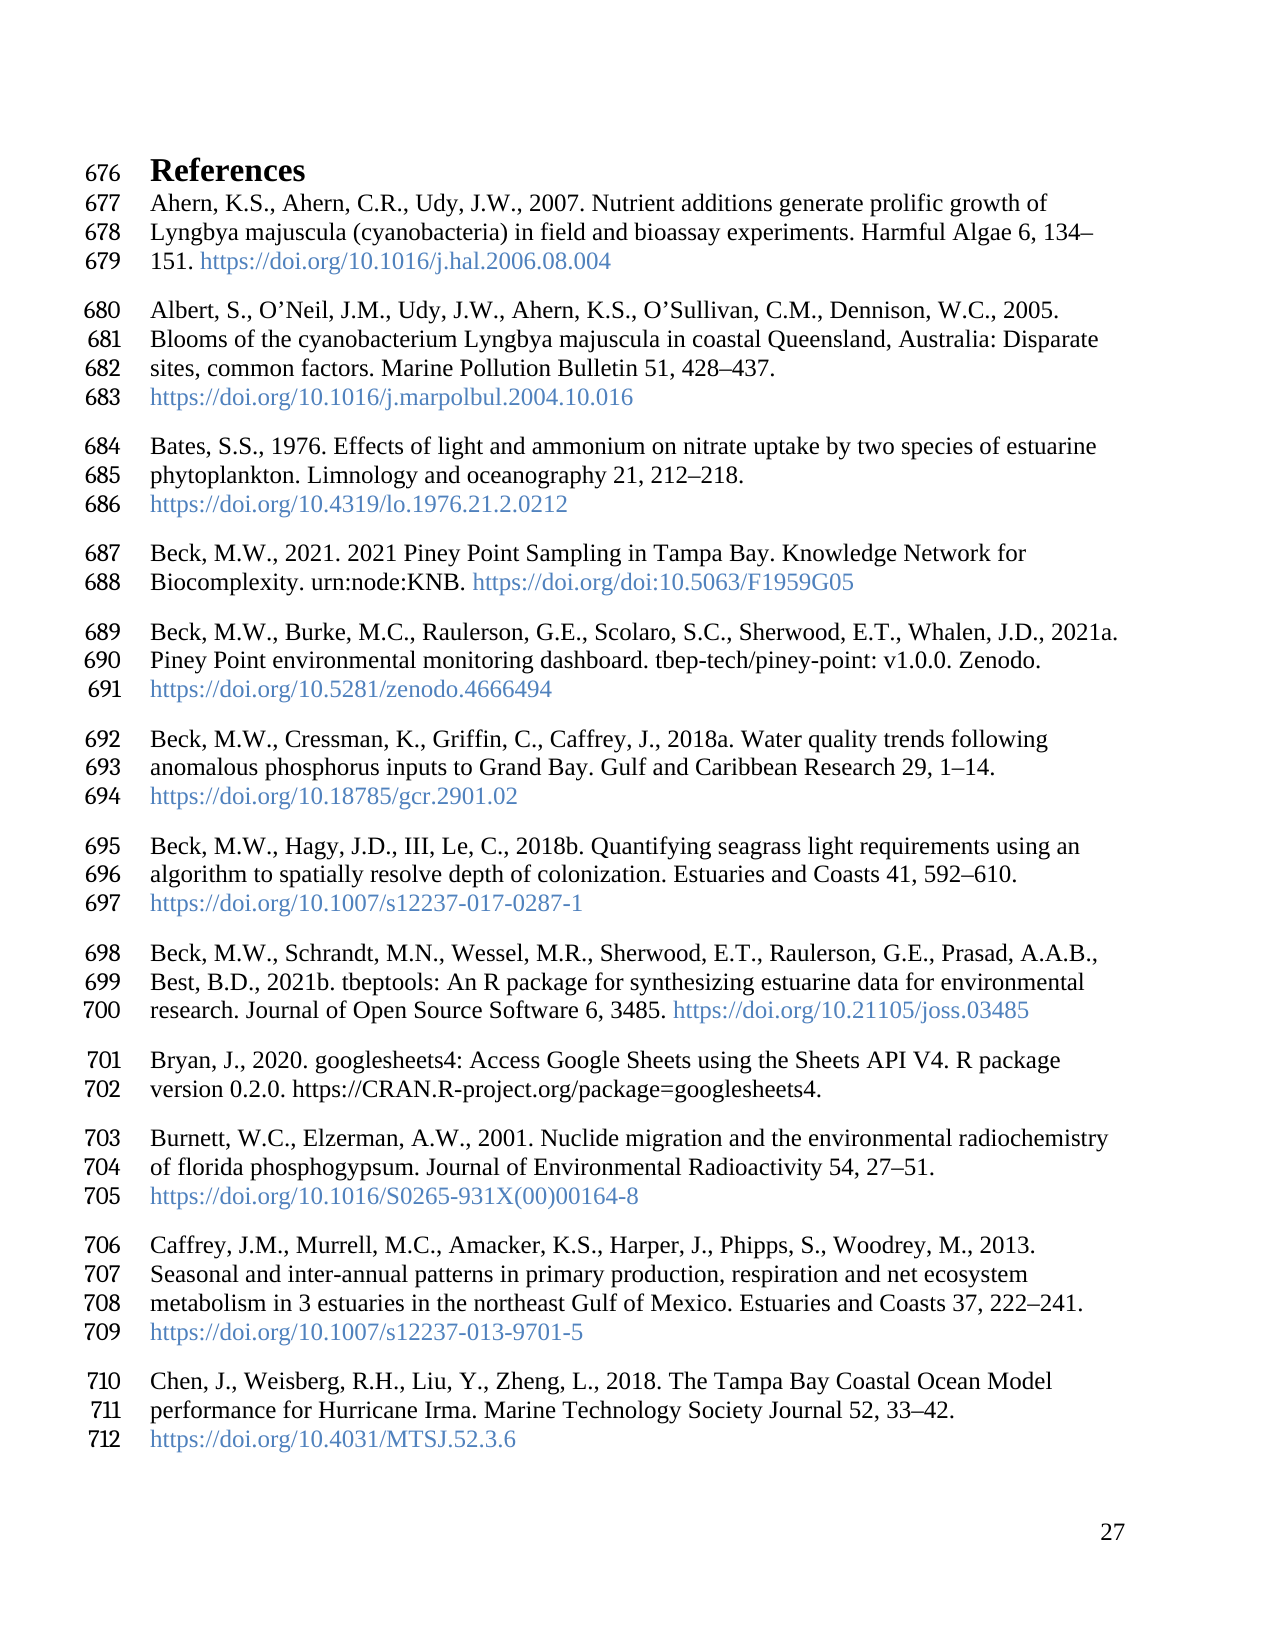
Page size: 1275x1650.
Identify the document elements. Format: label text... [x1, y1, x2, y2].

text Beck, M.W., Hagy, J.D., III, Le, C., 2018b. Quantifying seagrass light requirements using an algorithm to spatially resolve depth of colonization. Estuaries and Coasts 41, 592–610. https://doi.org/10.1007/s12237-017-0287-1 [150, 831, 1125, 917]
text Beck, M.W., Burke, M.C., Raulerson, G.E., Scolaro, S.C., Sherwood, E.T., Whalen, J.D., 2021a. Piney Point environmental monitoring dashboard. tbep-tech/piney-point: v1.0.0. Zenodo. https://doi.org/10.5281/zenodo.4666494 [150, 617, 1125, 703]
text Burnett, W.C., Elzerman, A.W., 2001. Nuclide migration and the environmental radiochemistry of florida phosphogypsum. Journal of Environmental Radioactivity 54, 27–51. https://doi.org/10.1016/S0265-931X(00)00164-8 [150, 1123, 1125, 1209]
text Albert, S., O’Neil, J.M., Udy, J.W., Ahern, K.S., O’Sullivan, C.M., Dennison, W.C., 2005. Blooms of the cyanobacterium Lyngbya majuscula in coastal Queensland, Australia: Disparate sites, common factors. Marine Pollution Bulletin 51, 428–437. https://doi.org/10.1016/j.marpolbul.2004.10.016 [150, 295, 1125, 410]
subtitle References [150, 150, 1125, 188]
text Beck, M.W., 2021. 2021 Piney Point Sampling in Tampa Bay. Knowledge Network for Biocomplexity. urn:node:KNB. https://doi.org/doi:10.5063/F1959G05 [150, 538, 1125, 596]
text Ahern, K.S., Ahern, C.R., Udy, J.W., 2007. Nutrient additions generate prolific growth of Lyngbya majuscula (cyanobacteria) in field and bioassay experiments. Harmful Algae 6, 134–151. https://doi.org/10.1016/j.hal.2006.08.004 [150, 188, 1125, 274]
text Beck, M.W., Schrandt, M.N., Wessel, M.R., Sherwood, E.T., Raulerson, G.E., Prasad, A.A.B., Best, B.D., 2021b. tbeptools: An R package for synthesizing estuarine data for environmental research. Journal of Open Source Software 6, 3485. https://doi.org/10.21105/joss.03485 [150, 938, 1125, 1024]
text Caffrey, J.M., Murrell, M.C., Amacker, K.S., Harper, J., Phipps, S., Woodrey, M., 2013. Seasonal and inter-annual patterns in primary production, respiration and net ecosystem metabolism in 3 estuaries in the northeast Gulf of Mexico. Estuaries and Coasts 37, 222–241. https://doi.org/10.1007/s12237-013-9701-5 [150, 1230, 1125, 1345]
text Bryan, J., 2020. googlesheets4: Access Google Sheets using the Sheets API V4. R package version 0.2.0. https://CRAN.R-project.org/package=googlesheets4. [150, 1045, 1125, 1102]
text Bates, S.S., 1976. Effects of light and ammonium on nitrate uptake by two species of estuarine phytoplankton. Limnology and oceanography 21, 212–218. https://doi.org/10.4319/lo.1976.21.2.0212 [150, 431, 1125, 517]
text Beck, M.W., Cressman, K., Griffin, C., Caffrey, J., 2018a. Water quality trends following anomalous phosphorus inputs to Grand Bay. Gulf and Caribbean Research 29, 1–14. https://doi.org/10.18785/gcr.2901.02 [150, 724, 1125, 810]
text Chen, J., Weisberg, R.H., Liu, Y., Zheng, L., 2018. The Tampa Bay Coastal Ocean Model performance for Hurricane Irma. Marine Technology Society Journal 52, 33–42. https://doi.org/10.4031/MTSJ.52.3.6 [150, 1366, 1125, 1452]
